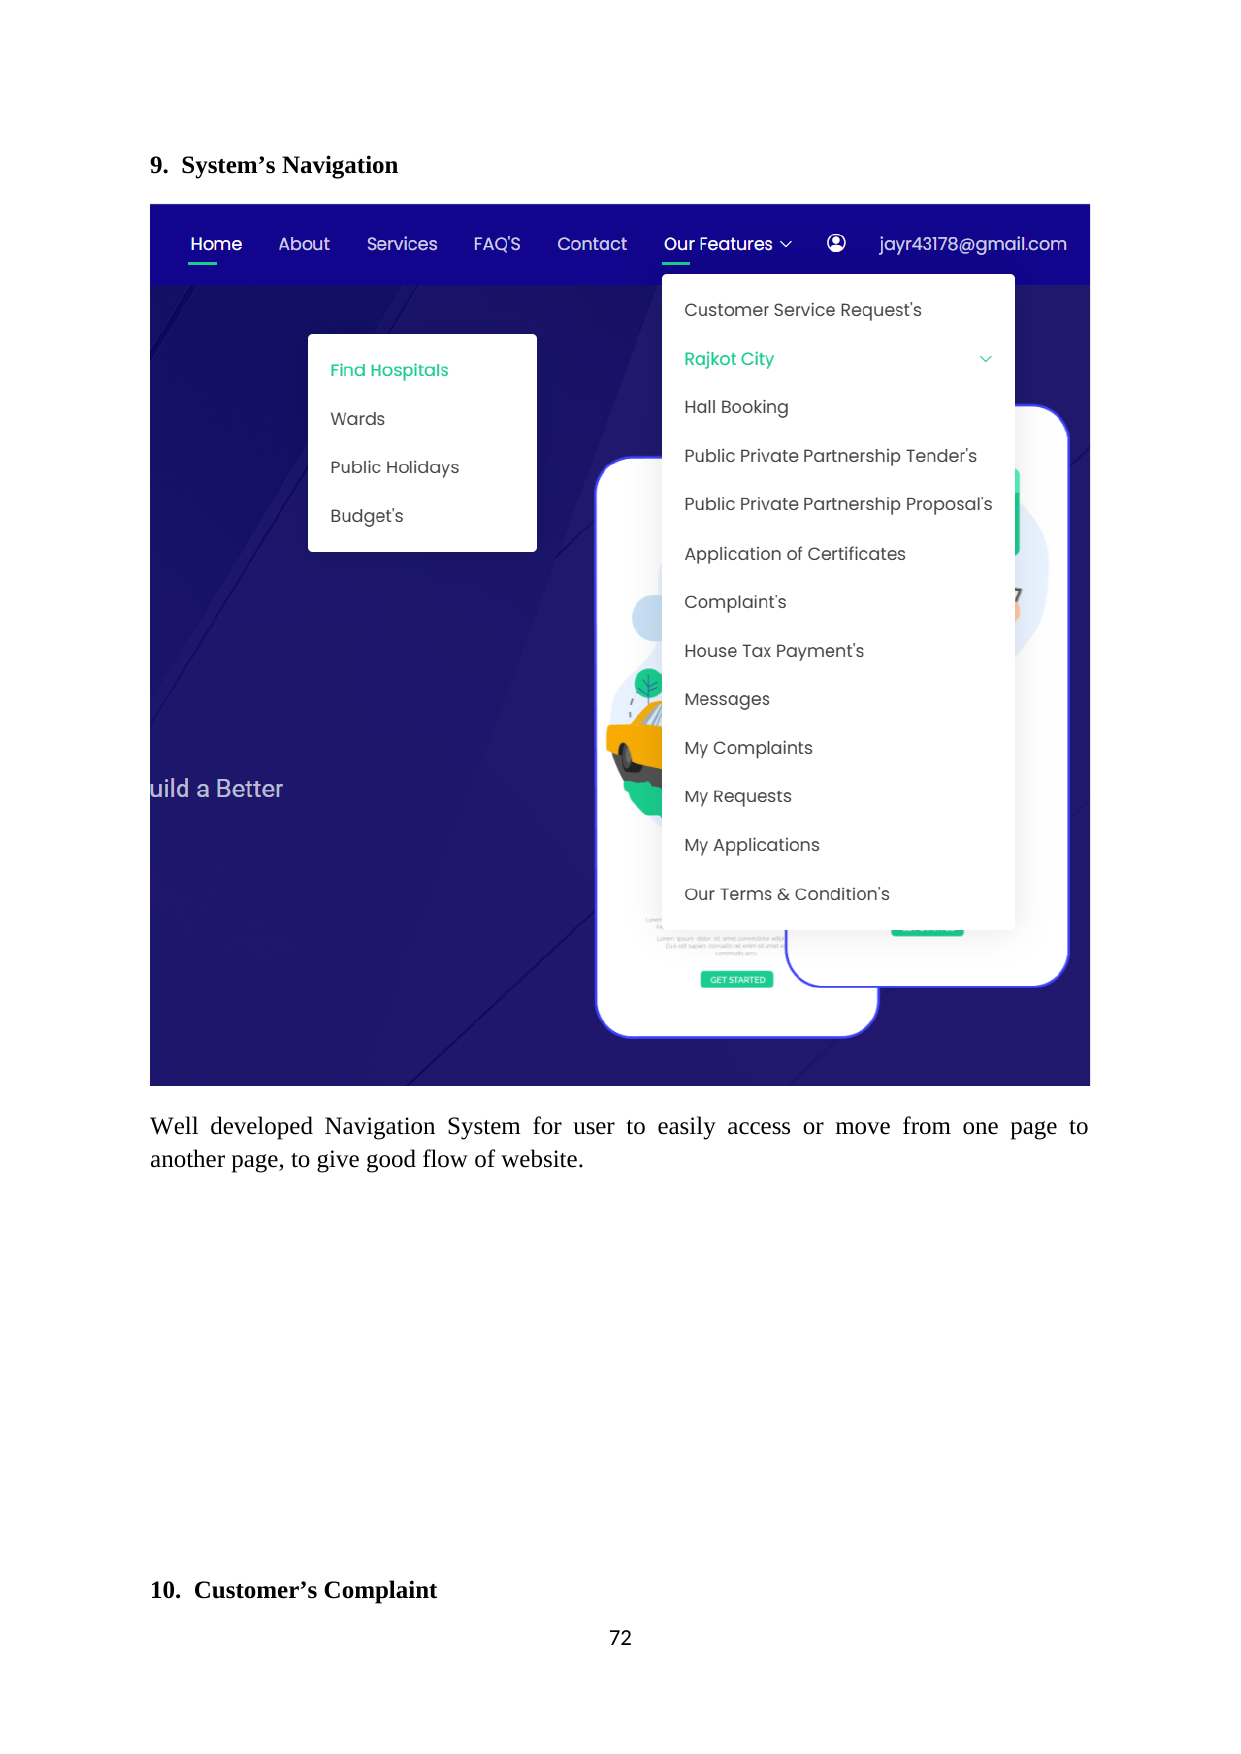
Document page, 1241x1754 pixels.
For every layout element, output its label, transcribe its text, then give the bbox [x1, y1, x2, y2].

picture [150, 203, 1091, 1086]
text 9. System’s Navigation [150, 150, 1090, 179]
text Well developed Navigation System for user to easily access or move from one page to another page, to give good flow of website. [150, 1111, 1090, 1173]
text 10. Customer’s Complaint [150, 1575, 1090, 1604]
